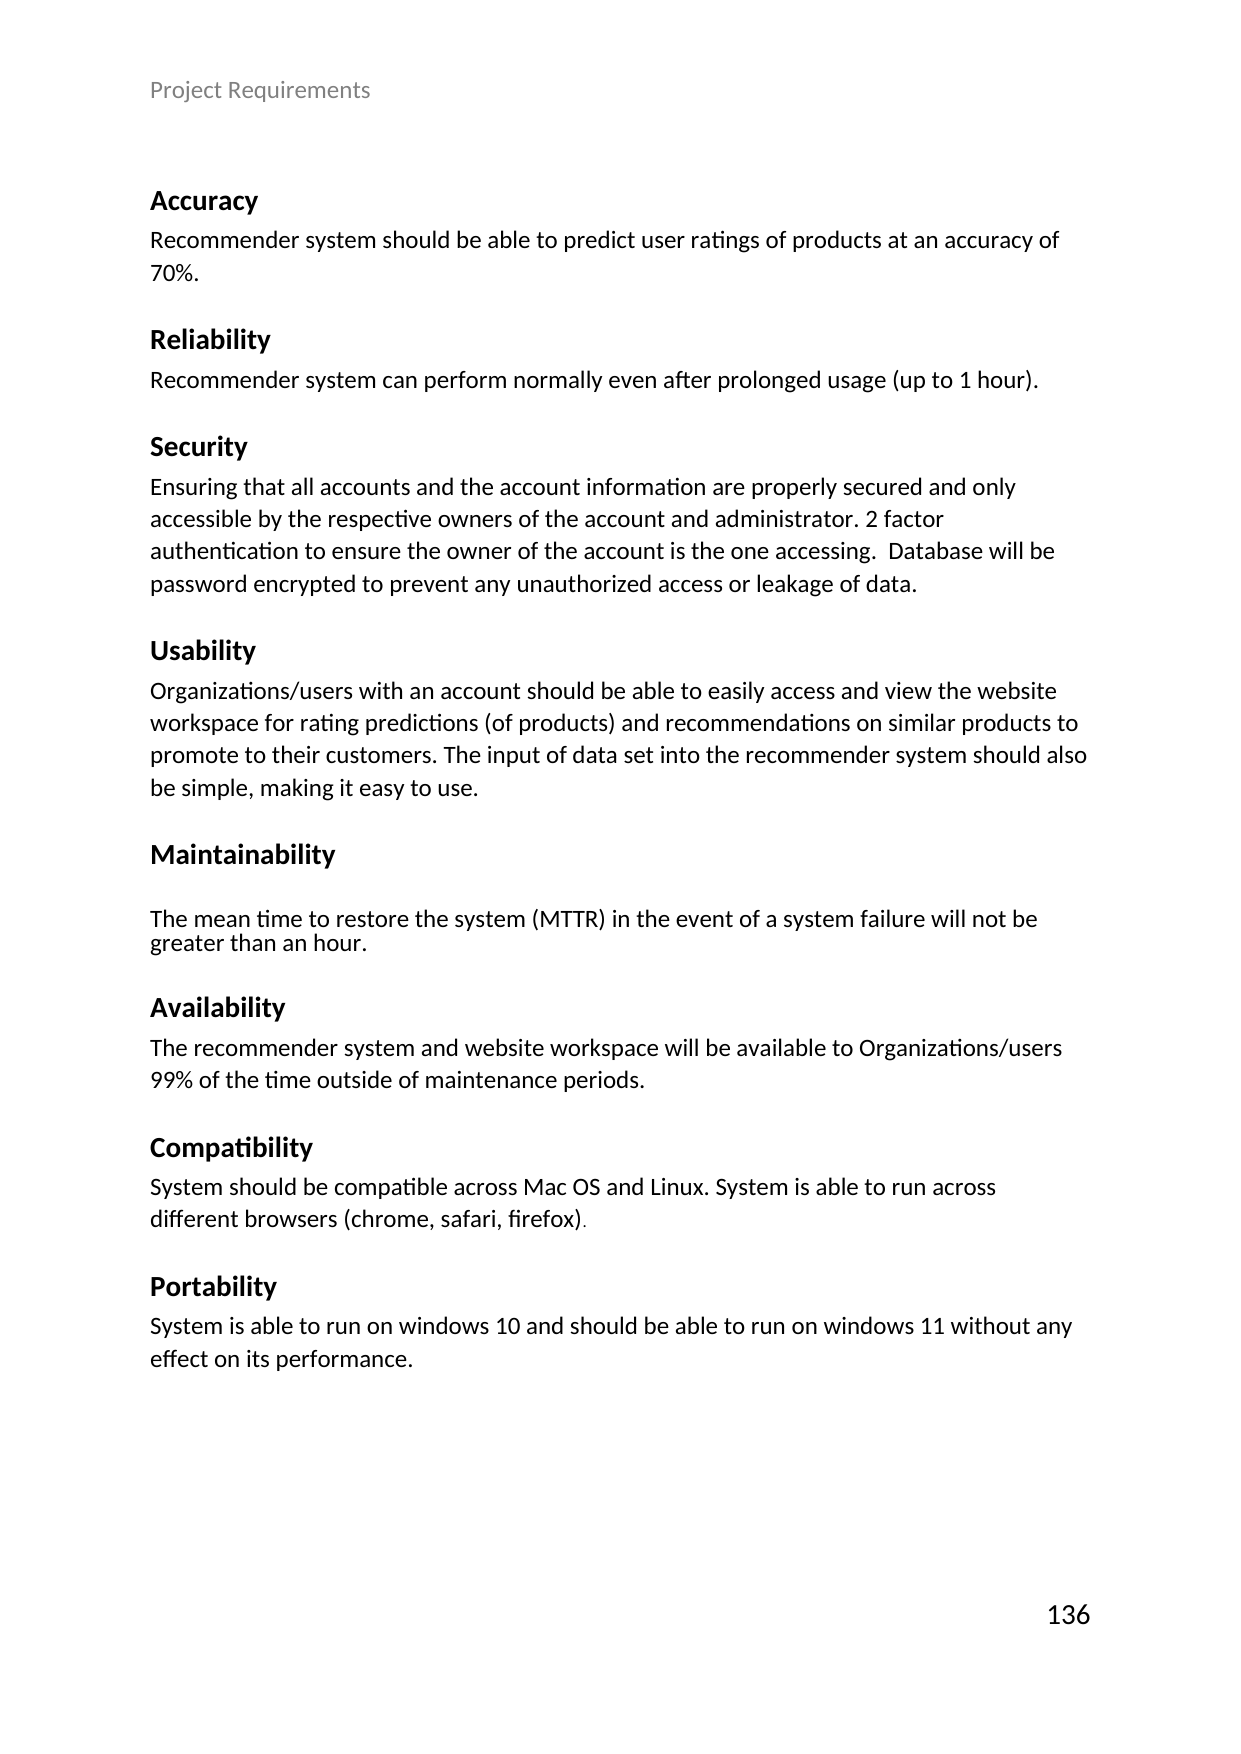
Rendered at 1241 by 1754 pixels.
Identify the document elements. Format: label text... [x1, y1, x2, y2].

subtitle Usability [150, 638, 1090, 666]
text The recommender system and website workspace will be available to Organizations/users 99% of the time outside of maintenance periods. [150, 1032, 1090, 1095]
text System is able to run on windows 10 and should be able to run on windows 11 without any effect on its performance. [150, 1311, 1090, 1373]
subtitle Recommender system can perform normally even after prolonged usage (up to 1 hour). [150, 364, 1090, 394]
text Organizations/users with an account should be able to easily access and view the website workspace for rating predictions (of products) and recommendations on similar products to promote to their customers. The input of data set into the recommender system should also be simple, making it easy to use. [150, 675, 1090, 802]
subtitle Accuracy [150, 187, 1090, 216]
text Recommender system should be able to predict user ratings of products at an accuracy of 70%. [150, 225, 1090, 287]
subtitle Compatibility [150, 1134, 1090, 1163]
subtitle The mean time to restore the system (MTTR) in the event of a system failure will not be greater than an hour. [150, 908, 1090, 957]
text Ensuring that all accounts and the account information are properly secured and only accessible by the respective owners of the account and administrator. 2 factor authentication to ensure the owner of the account is the one accessing. Database will be password encrypted to prevent any unauthorized access or leakage of data. [150, 471, 1090, 598]
subtitle Reliability [150, 327, 1090, 356]
subtitle Security [150, 434, 1090, 463]
subtitle Portability [150, 1273, 1090, 1302]
subtitle Maintainability [150, 841, 1090, 870]
subtitle Availability [150, 995, 1090, 1024]
text System should be compatible across Mac OS and Linux. System is able to run across different browsers (chrome, safari, firefox). [150, 1171, 1090, 1234]
